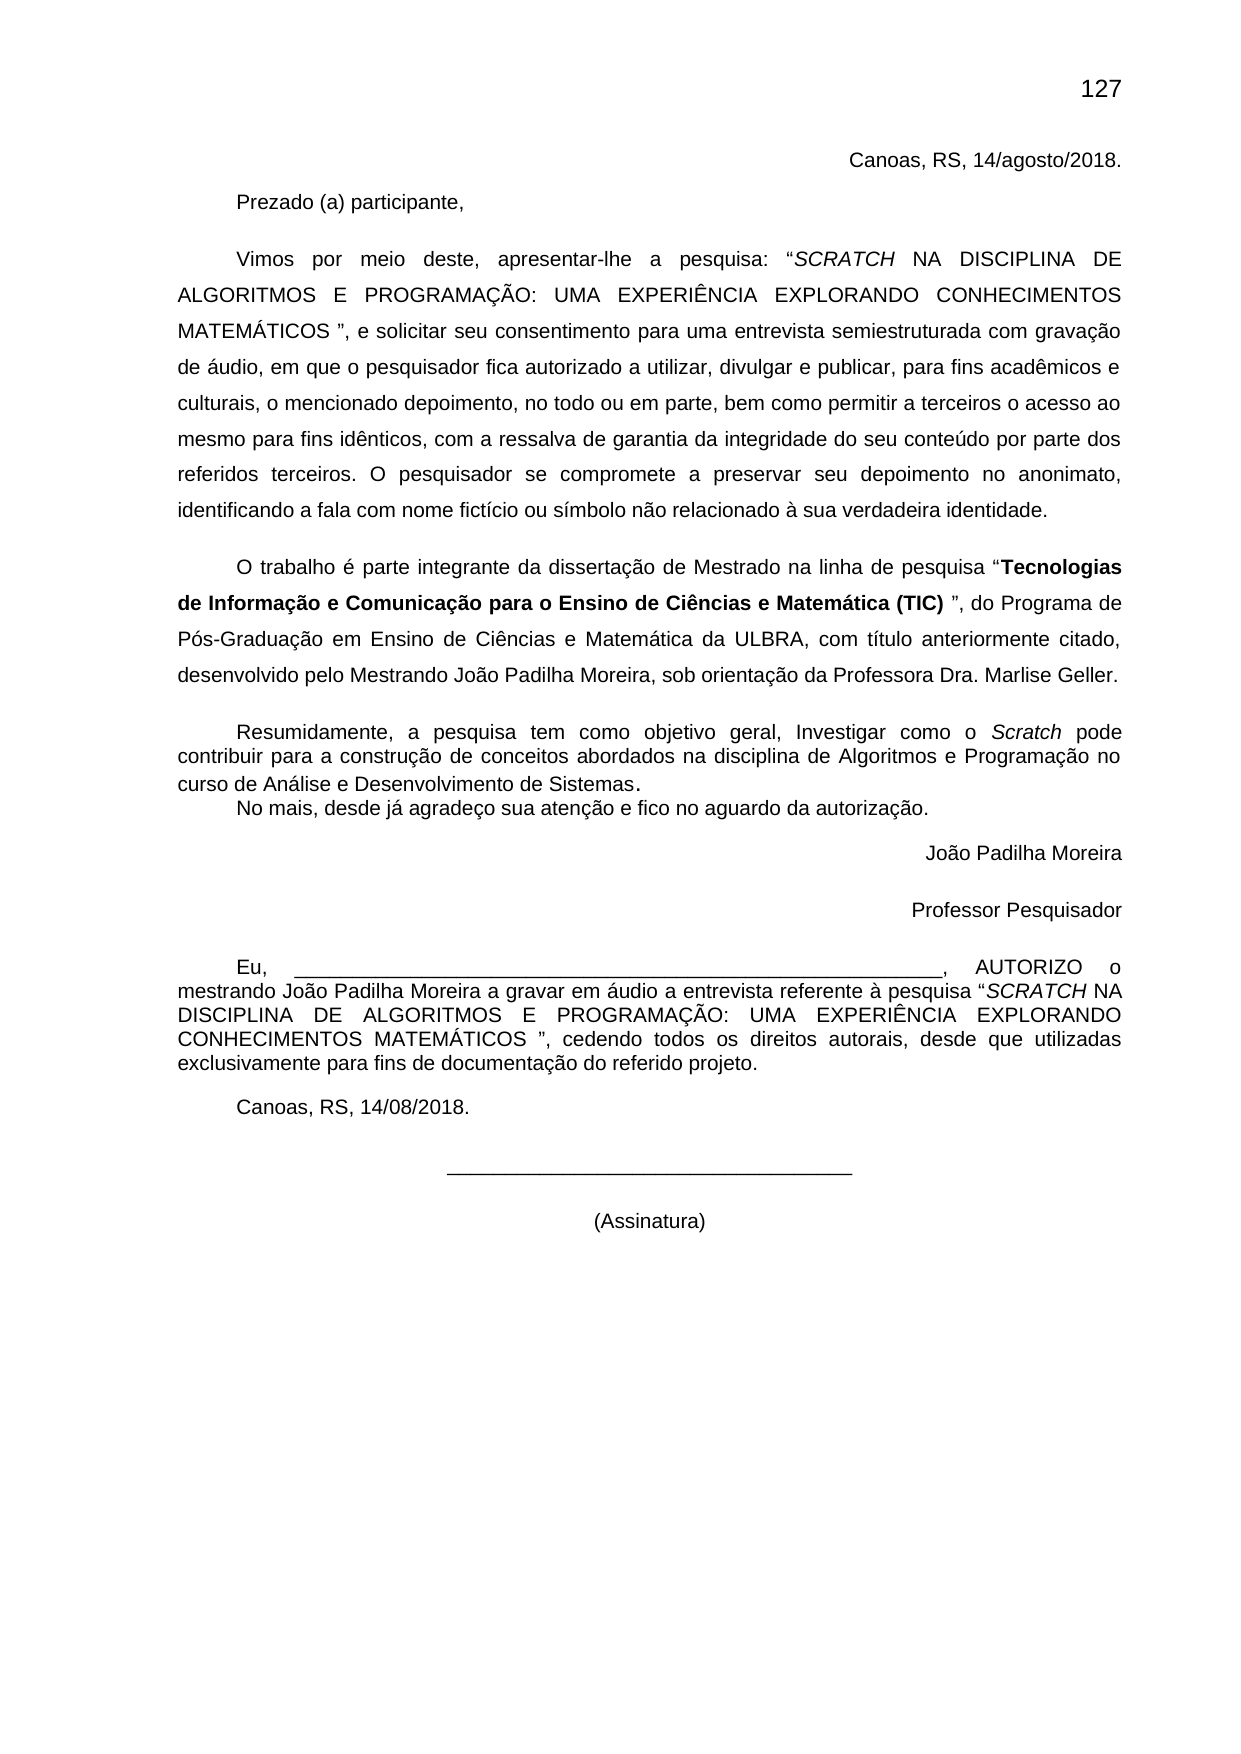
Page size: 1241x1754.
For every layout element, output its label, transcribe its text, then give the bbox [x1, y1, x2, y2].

text No mais, desde já agradeço sua atenção e fico no aguardo da autorização. [177, 796, 1122, 820]
text Eu, ________________________________________________________, AUTORIZO o mestrando João Padilha Moreira a gravar em áudio a entrevista referente à pesquisa “SCRATCH NA DISCIPLINA DE ALGORITMOS E PROGRAMAÇÃO: UMA EXPERIÊNCIA EXPLORANDO CONHECIMENTOS MATEMÁTICOS ”, cedendo todos os direitos autorais, desde que utilizadas exclusivamente para fins de documentação do referido projeto. [177, 954, 1122, 1074]
text Prezado (a) participante, [177, 190, 1122, 214]
text Vimos por meio deste, apresentar-lhe a pesquisa: “SCRATCH NA DISCIPLINA DE ALGORITMOS E PROGRAMAÇÃO: UMA EXPERIÊNCIA EXPLORANDO CONHECIMENTOS MATEMÁTICOS ”, e solicitar seu consentimento para uma entrevista semiestruturada com gravação de áudio, em que o pesquisador fica autorizado a utilizar, divulgar e publicar, para fins acadêmicos e culturais, o mencionado depoimento, no todo ou em parte, bem como permitir a terceiros o acesso ao mesmo para fins idênticos, com a ressalva de garantia da integridade do seu conteúdo por parte dos referidos terceiros. O pesquisador se compromete a preservar seu depoimento no anonimato, identificando a fala com nome fictício ou símbolo não relacionado à sua verdadeira identidade. [177, 247, 1122, 522]
text ___________________________________ [177, 1152, 1122, 1176]
text O trabalho é parte integrante da dissertação de Mestrado na linha de pesquisa “Tecnologias de Informação e Comunicação para o Ensino de Ciências e Matemática (TIC) ”, do Programa de Pós-Graduação em Ensino de Ciências e Matemática da ULBRA, com título anteriormente citado, desenvolvido pelo Mestrando João Padilha Moreira, sob orientação da Professora Dra. Marlise Geller. [177, 555, 1122, 687]
text (Assinatura) [177, 1209, 1122, 1233]
text Canoas, RS, 14/agosto/2018. [177, 148, 1122, 172]
text Canoas, RS, 14/08/2018. [177, 1095, 1122, 1119]
text Resumidamente, a pesquisa tem como objetivo geral, Investigar como o Scratch pode contribuir para a construção de conceitos abordados na disciplina de Algoritmos e Programação no curso de Análise e Desenvolvimento de Sistemas. [177, 719, 1122, 796]
text João Padilha Moreira [177, 841, 1122, 865]
text Professor Pesquisador [177, 898, 1122, 922]
